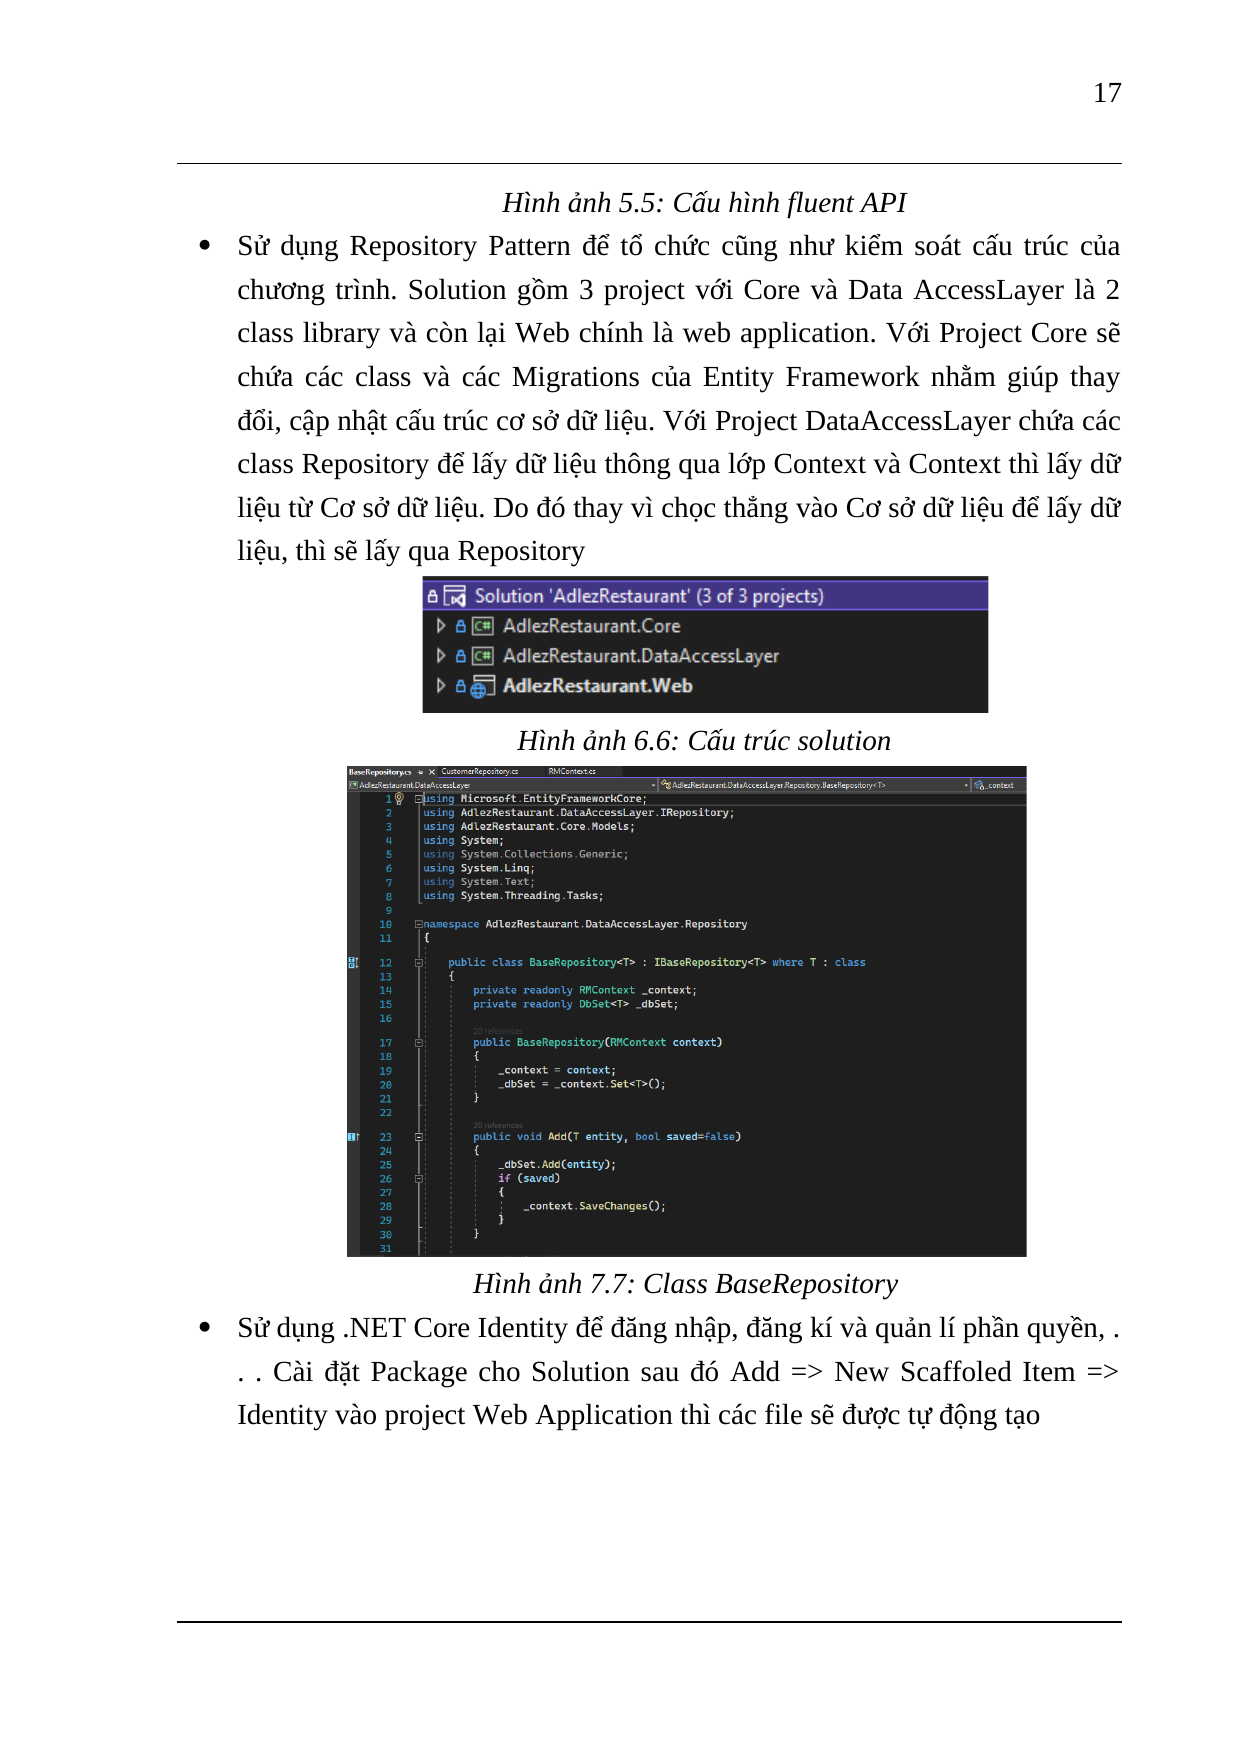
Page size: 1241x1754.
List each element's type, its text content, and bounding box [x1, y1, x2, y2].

list Sử dụng .NET Core Identity để đăng nhập, đăng kí và quản lí phần quyền, . . . Cài đặt Package cho Solution sau đó Add => New Scaffoled Item => Identity vào project Web Application thì các file sẽ được tự động tạo [199, 1310, 1122, 1431]
list Sử dụng Repository Pattern để tổ chức cũng như kiểm soát cấu trúc của chương trình. Solution gồm 3 project với Core và Data AccessLayer là 2 class library và còn lại Web chính là web application. Với Project Core sẽ chứa các class và các Migrations của Entity Framework nhằm giúp thay đổi, cập nhật cấu trúc cơ sở dữ liệu. Với Project DataAccessLayer chứa các class Repository để lấy dữ liệu thông qua lớp Context và Context thì lấy dữ liệu từ Cơ sở dữ liệu. Do đó thay vì chọc thẳng vào Cơ sở dữ liệu để lấy dữ liệu, thì sẽ lấy qua Repository [199, 228, 1122, 567]
picture [422, 576, 989, 713]
picture [347, 766, 1027, 1257]
